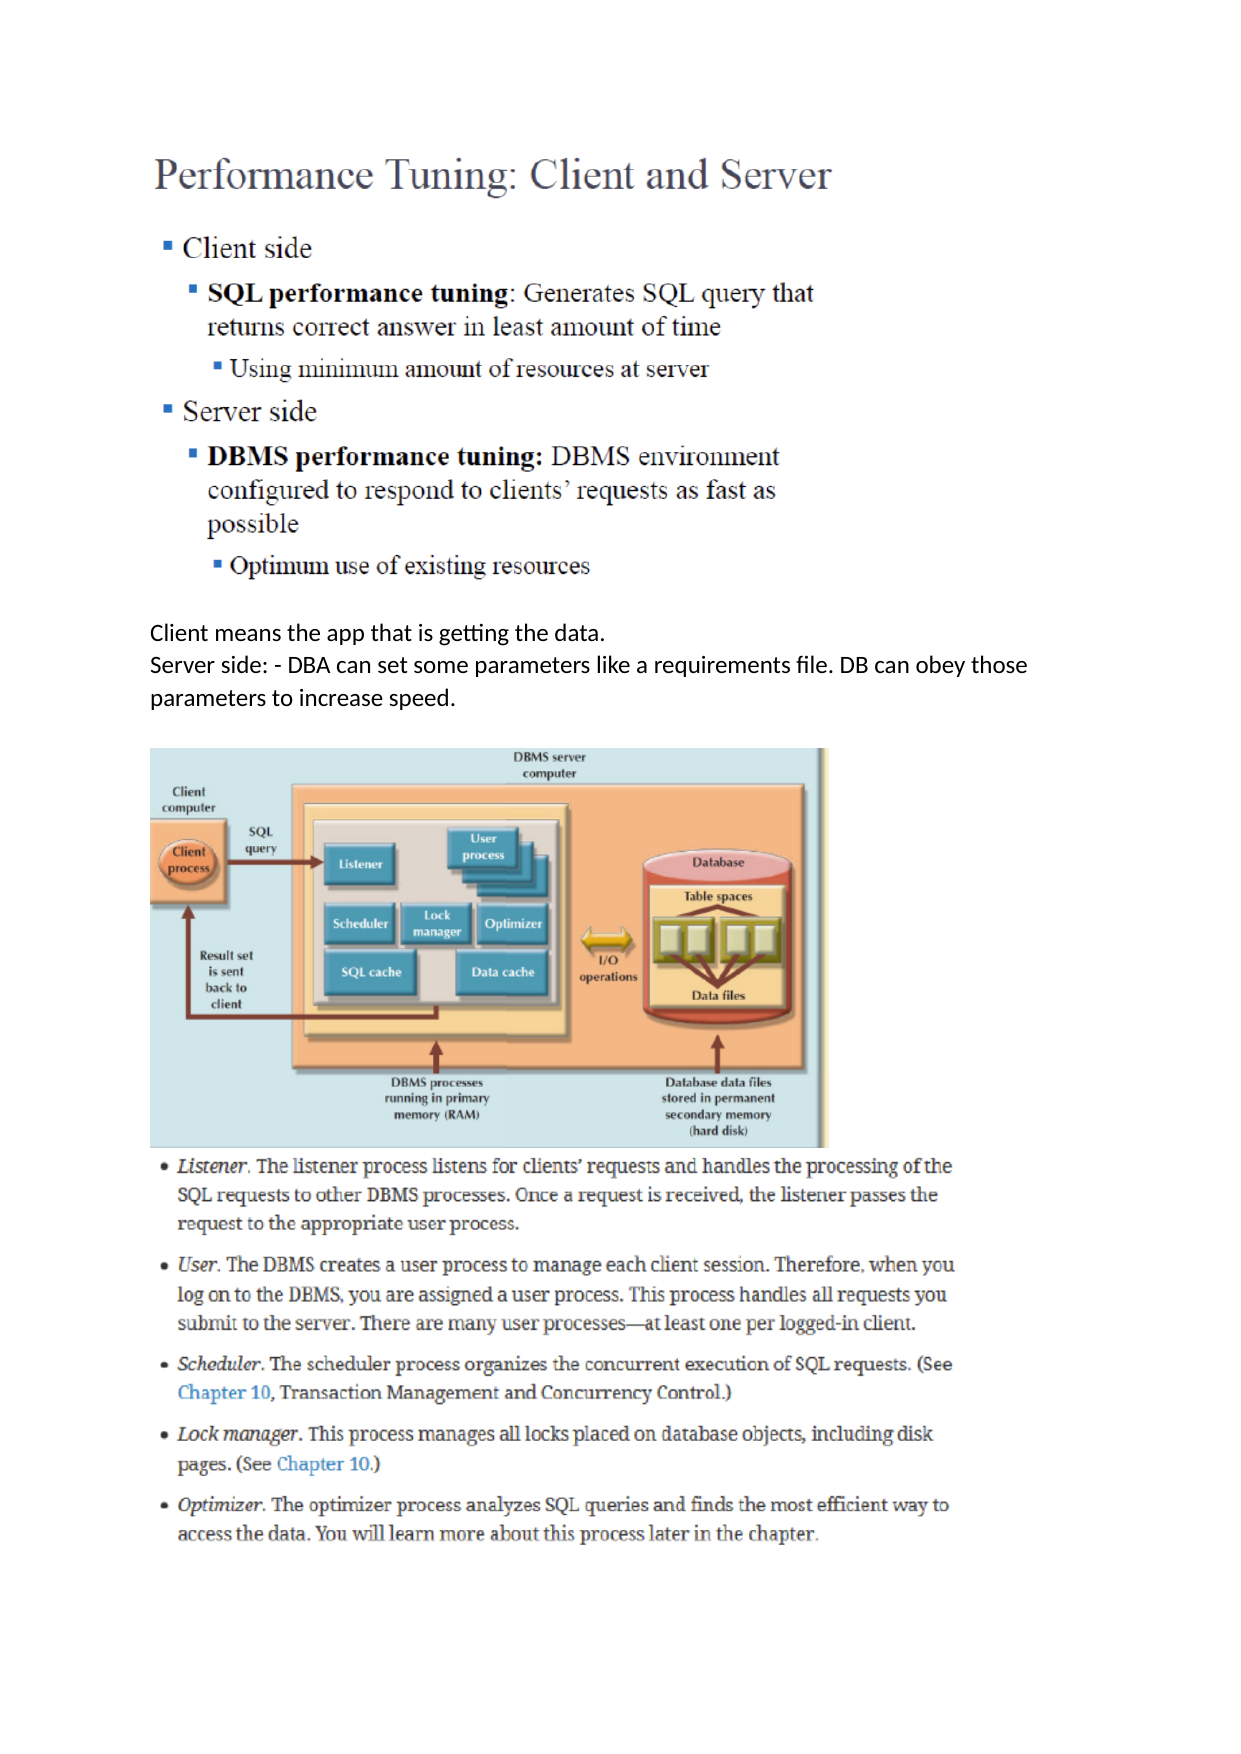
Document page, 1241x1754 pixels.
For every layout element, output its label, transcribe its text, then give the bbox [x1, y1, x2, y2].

picture [150, 748, 829, 1148]
picture [150, 1150, 958, 1545]
picture [150, 150, 839, 582]
text Server side: - DBA can set some parameters like a requirements file. DB can obey those parameters to increase speed. [150, 649, 1090, 713]
text Client means the app that is getting the data. [150, 617, 1090, 647]
